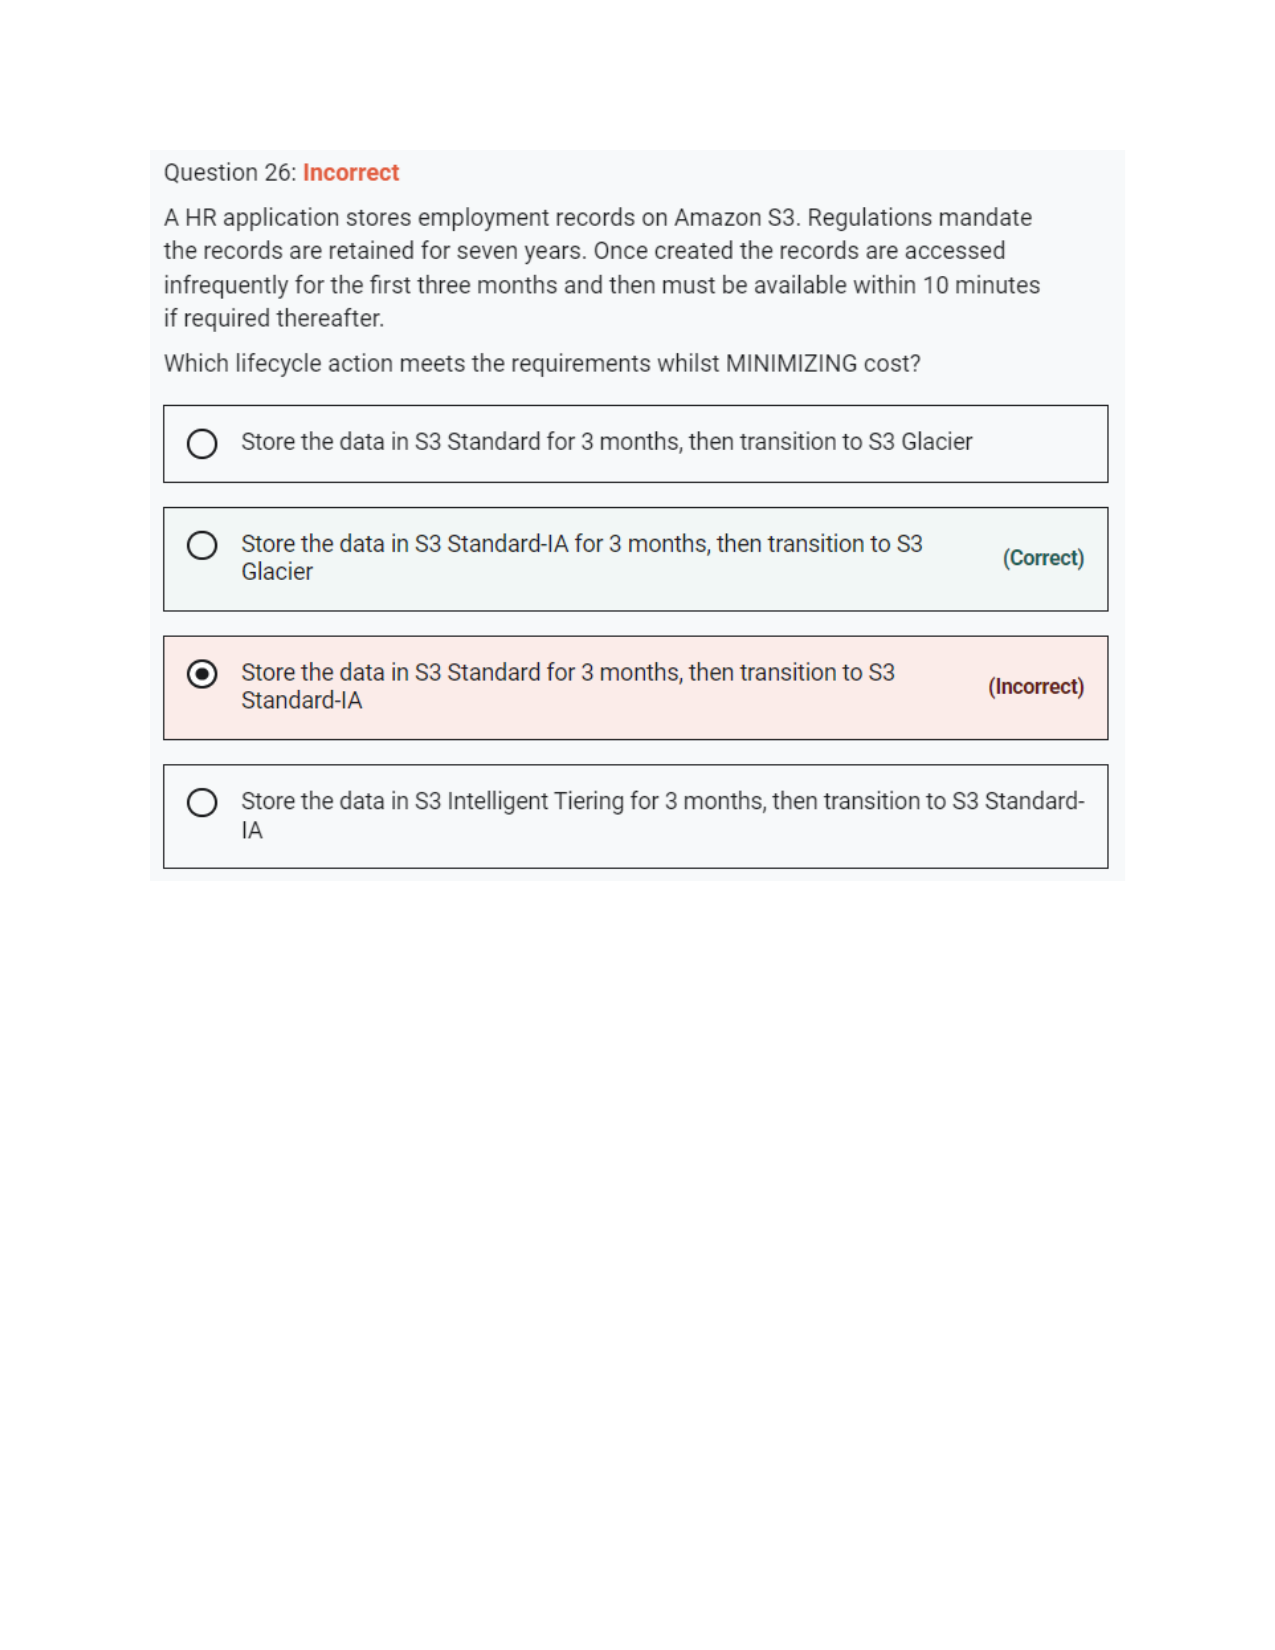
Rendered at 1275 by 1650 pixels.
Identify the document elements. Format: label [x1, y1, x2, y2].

picture [150, 150, 1125, 881]
